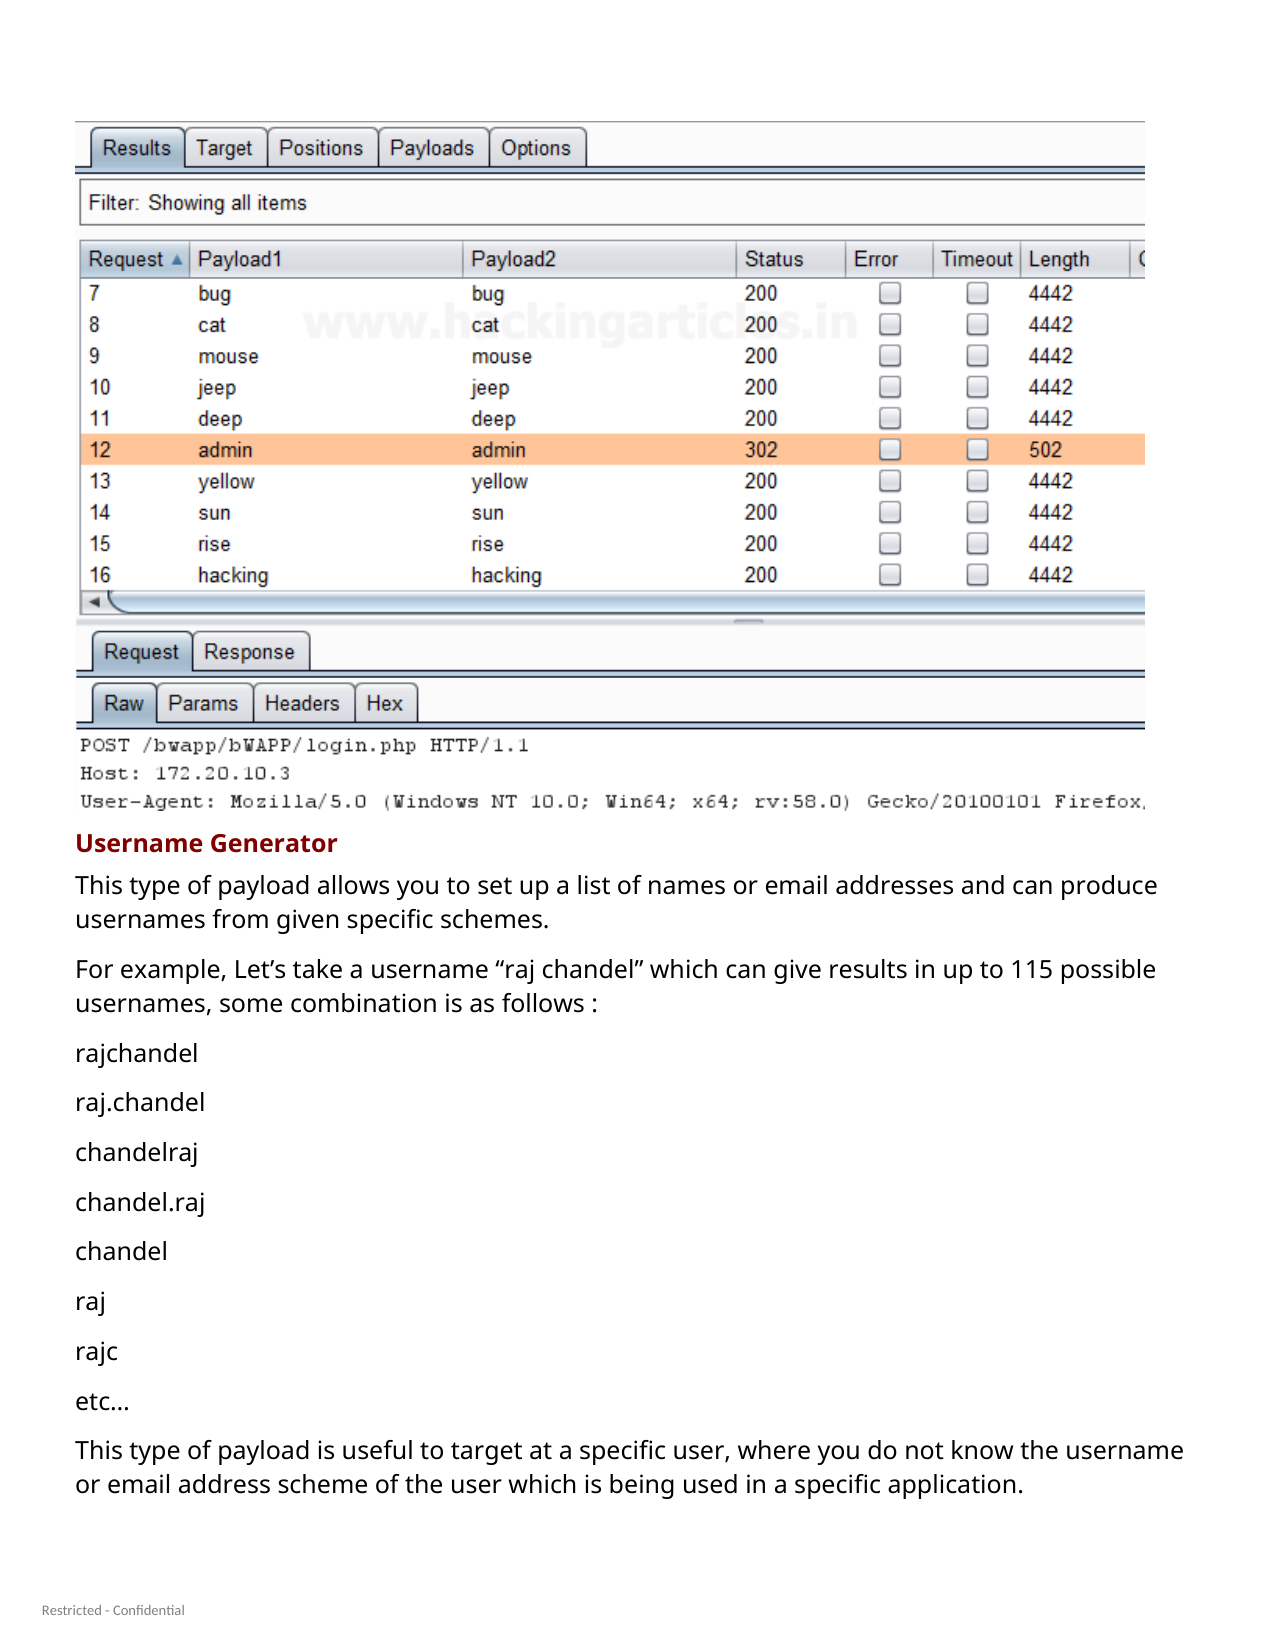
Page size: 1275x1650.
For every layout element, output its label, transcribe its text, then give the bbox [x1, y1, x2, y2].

text This type of payload allows you to set up a list of names or email addresses and can produce usernames from given specific schemes. [75, 868, 1200, 936]
text This type of payload is useful to target at a specific user, where you do not know the username or email address scheme of the user which is being used in a specific application. [75, 1433, 1200, 1501]
subtitle Username Generator [75, 826, 1200, 860]
text raj [75, 1284, 1200, 1318]
text chandel [75, 1234, 1200, 1268]
text raj.chandel [75, 1085, 1200, 1119]
text rajchandel [75, 1035, 1200, 1069]
text chandelraj [75, 1135, 1200, 1169]
text For example, Let’s take a username “raj chandel” which can give results in up to 115 possible usernames, some combination is as follows : [75, 952, 1200, 1020]
picture [75, 121, 1145, 811]
text etc… [75, 1383, 1200, 1417]
text chandel.raj [75, 1184, 1200, 1218]
text rajc [75, 1333, 1200, 1367]
